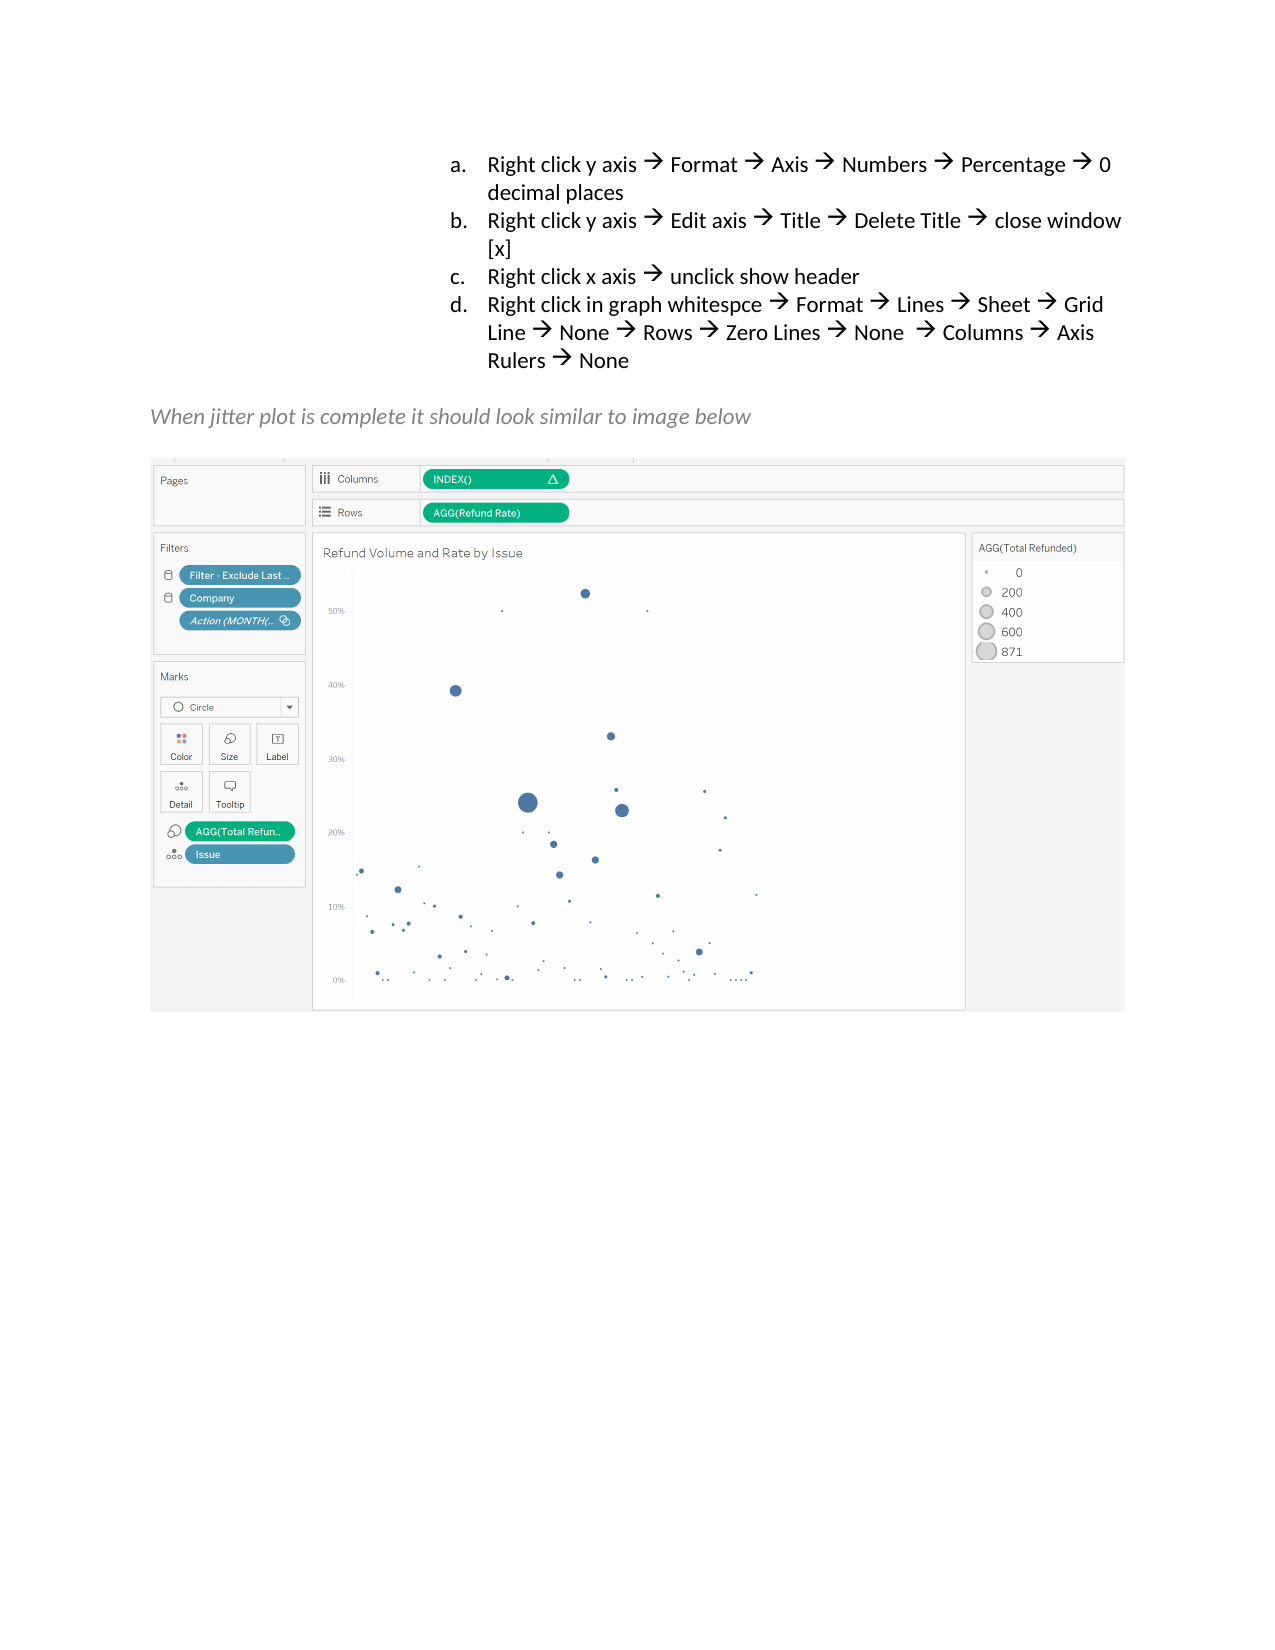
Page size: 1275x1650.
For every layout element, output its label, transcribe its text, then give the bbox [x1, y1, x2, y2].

list Right click in graph whitespce Format Lines Sheet Grid Line None Rows Zero Lines None Columns Axis Rulers None [450, 290, 1125, 374]
list Right click y axis Edit axis Title Delete Title close window [x] [450, 206, 1125, 262]
list Right click x axis unclick show header [450, 262, 1125, 290]
picture [150, 458, 1125, 1012]
list Right click y axis Format Axis Numbers Percentage 0 decimal places [450, 150, 1125, 206]
text When jitter plot is complete it should look similar to image below [150, 402, 1125, 430]
